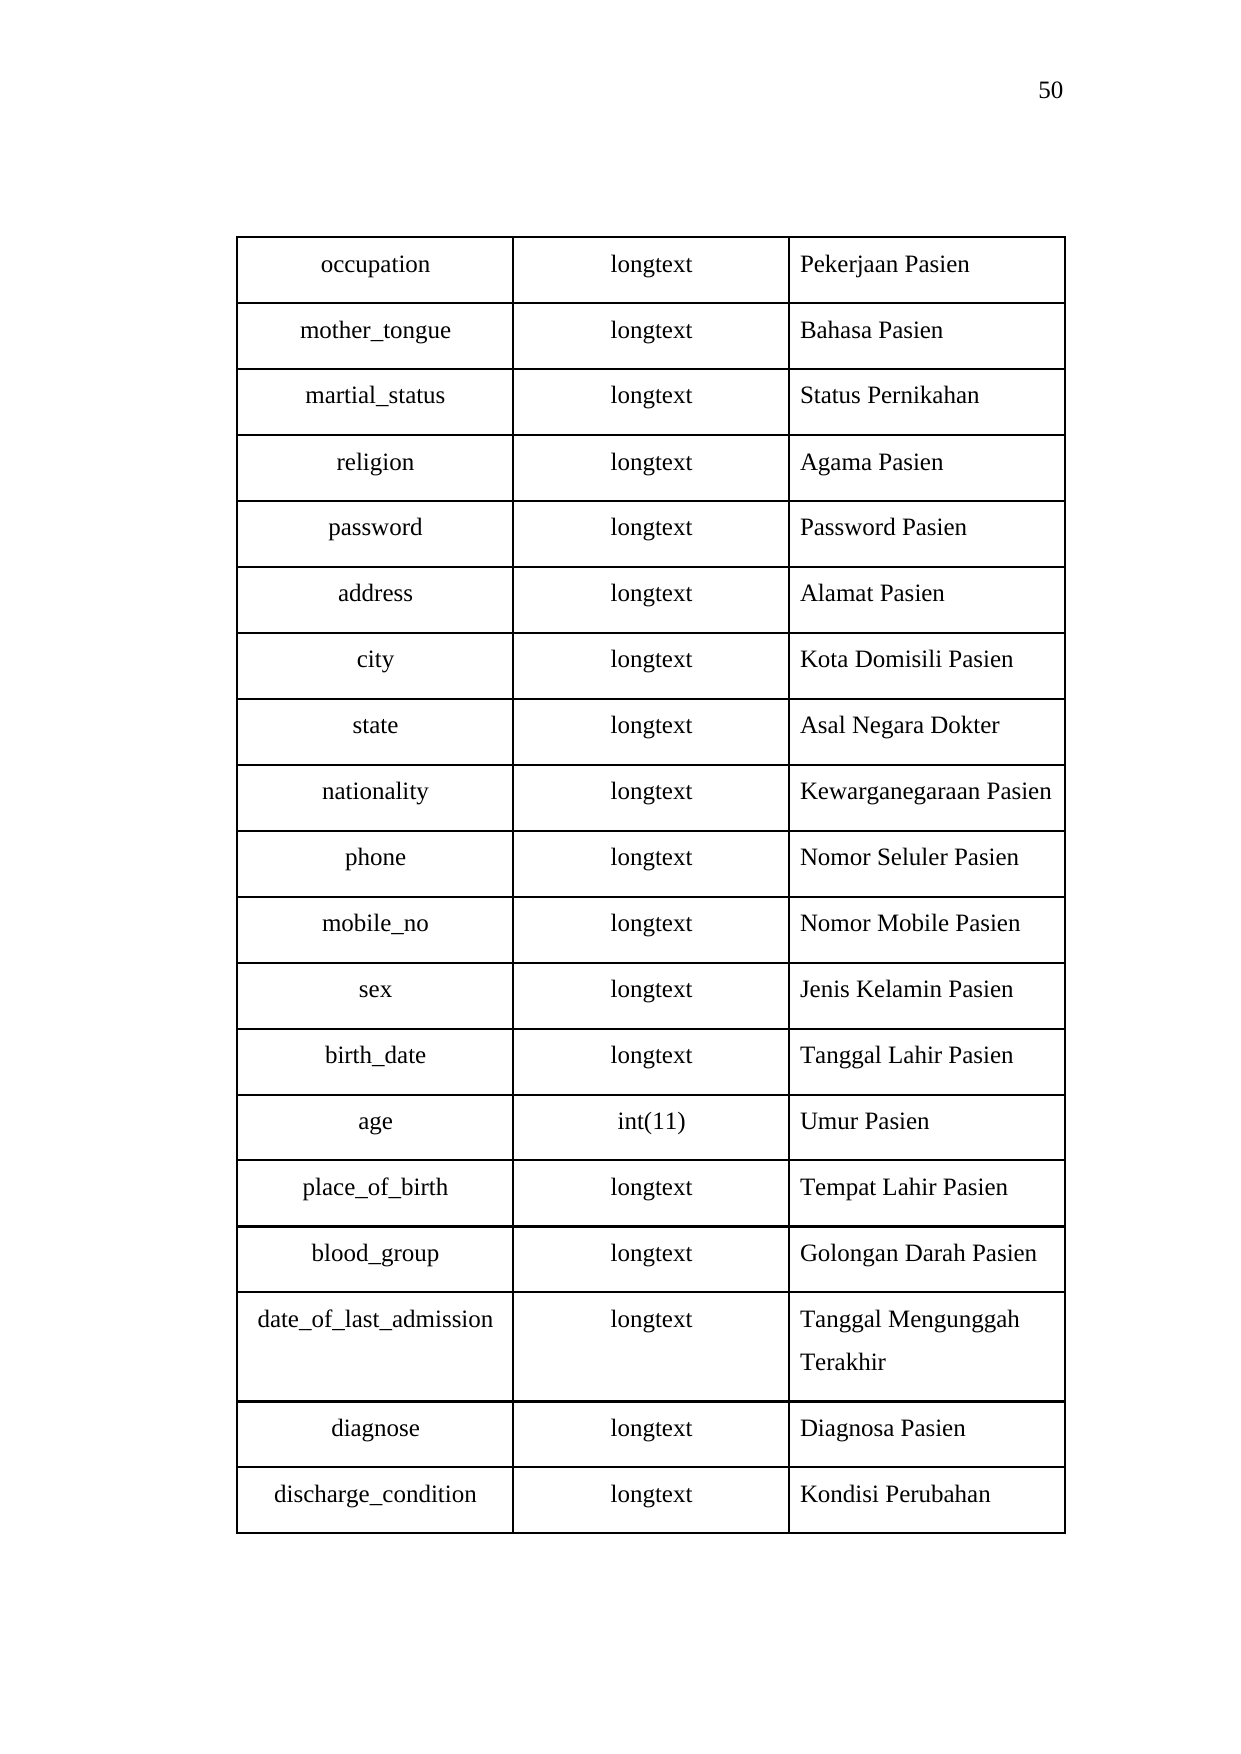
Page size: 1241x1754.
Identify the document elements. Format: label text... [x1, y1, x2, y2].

table_cell longtext [514, 1403, 788, 1466]
table_cell longtext [514, 964, 788, 1027]
table_cell Asal Negara Dokter [790, 700, 1064, 764]
table_cell password [238, 502, 512, 566]
table_cell phone [238, 832, 512, 896]
table_cell occupation [238, 238, 512, 302]
table_cell diagnose [238, 1403, 512, 1466]
table_cell Bahasa Pasien [790, 304, 1064, 368]
table_cell birth_date [238, 1030, 512, 1093]
table_cell place_of_birth [238, 1161, 512, 1225]
table_cell Kondisi Perubahan [790, 1468, 1064, 1532]
table_cell Status Pernikahan [790, 370, 1064, 434]
table_cell longtext [514, 898, 788, 962]
table_cell sex [238, 964, 512, 1027]
table_cell longtext [514, 238, 788, 302]
table_cell address [238, 568, 512, 632]
table_cell mother_tongue [238, 304, 512, 368]
table_cell longtext [514, 304, 788, 368]
table_cell Tempat Lahir Pasien [790, 1161, 1064, 1225]
table_cell mobile_no [238, 898, 512, 962]
table_cell Diagnosa Pasien [790, 1403, 1064, 1466]
table_cell Nomor Seluler Pasien [790, 832, 1064, 896]
table_cell religion [238, 436, 512, 500]
table_cell longtext [514, 634, 788, 698]
table_cell Tanggal Mengunggah Terakhir [790, 1293, 1064, 1400]
table_cell longtext [514, 766, 788, 830]
table_cell date_of_last_admission [238, 1293, 512, 1400]
table_cell age [238, 1096, 512, 1159]
table_cell Agama Pasien [790, 436, 1064, 500]
table_cell longtext [514, 436, 788, 500]
table_cell blood_group [238, 1228, 512, 1291]
table_cell Kewarganegaraan Pasien [790, 766, 1064, 830]
table_cell city [238, 634, 512, 698]
table_cell Password Pasien [790, 502, 1064, 566]
table_cell nationality [238, 766, 512, 830]
table_cell Alamat Pasien [790, 568, 1064, 632]
table_cell Golongan Darah Pasien [790, 1228, 1064, 1291]
table_cell Nomor Mobile Pasien [790, 898, 1064, 962]
table_cell int(11) [514, 1096, 788, 1159]
table_cell longtext [514, 1293, 788, 1400]
table_cell longtext [514, 1228, 788, 1291]
table_cell Umur Pasien [790, 1096, 1064, 1159]
table_cell martial_status [238, 370, 512, 434]
table_cell Pekerjaan Pasien [790, 238, 1064, 302]
table_cell longtext [514, 568, 788, 632]
table_cell Tanggal Lahir Pasien [790, 1030, 1064, 1093]
table_cell longtext [514, 832, 788, 896]
table_cell longtext [514, 502, 788, 566]
table_cell longtext [514, 1161, 788, 1225]
table_cell Kota Domisili Pasien [790, 634, 1064, 698]
table_cell Jenis Kelamin Pasien [790, 964, 1064, 1027]
table_cell longtext [514, 370, 788, 434]
table_cell state [238, 700, 512, 764]
table_cell longtext [514, 1030, 788, 1093]
table_cell discharge_condition [238, 1468, 512, 1532]
table_cell longtext [514, 1468, 788, 1532]
table_cell longtext [514, 700, 788, 764]
